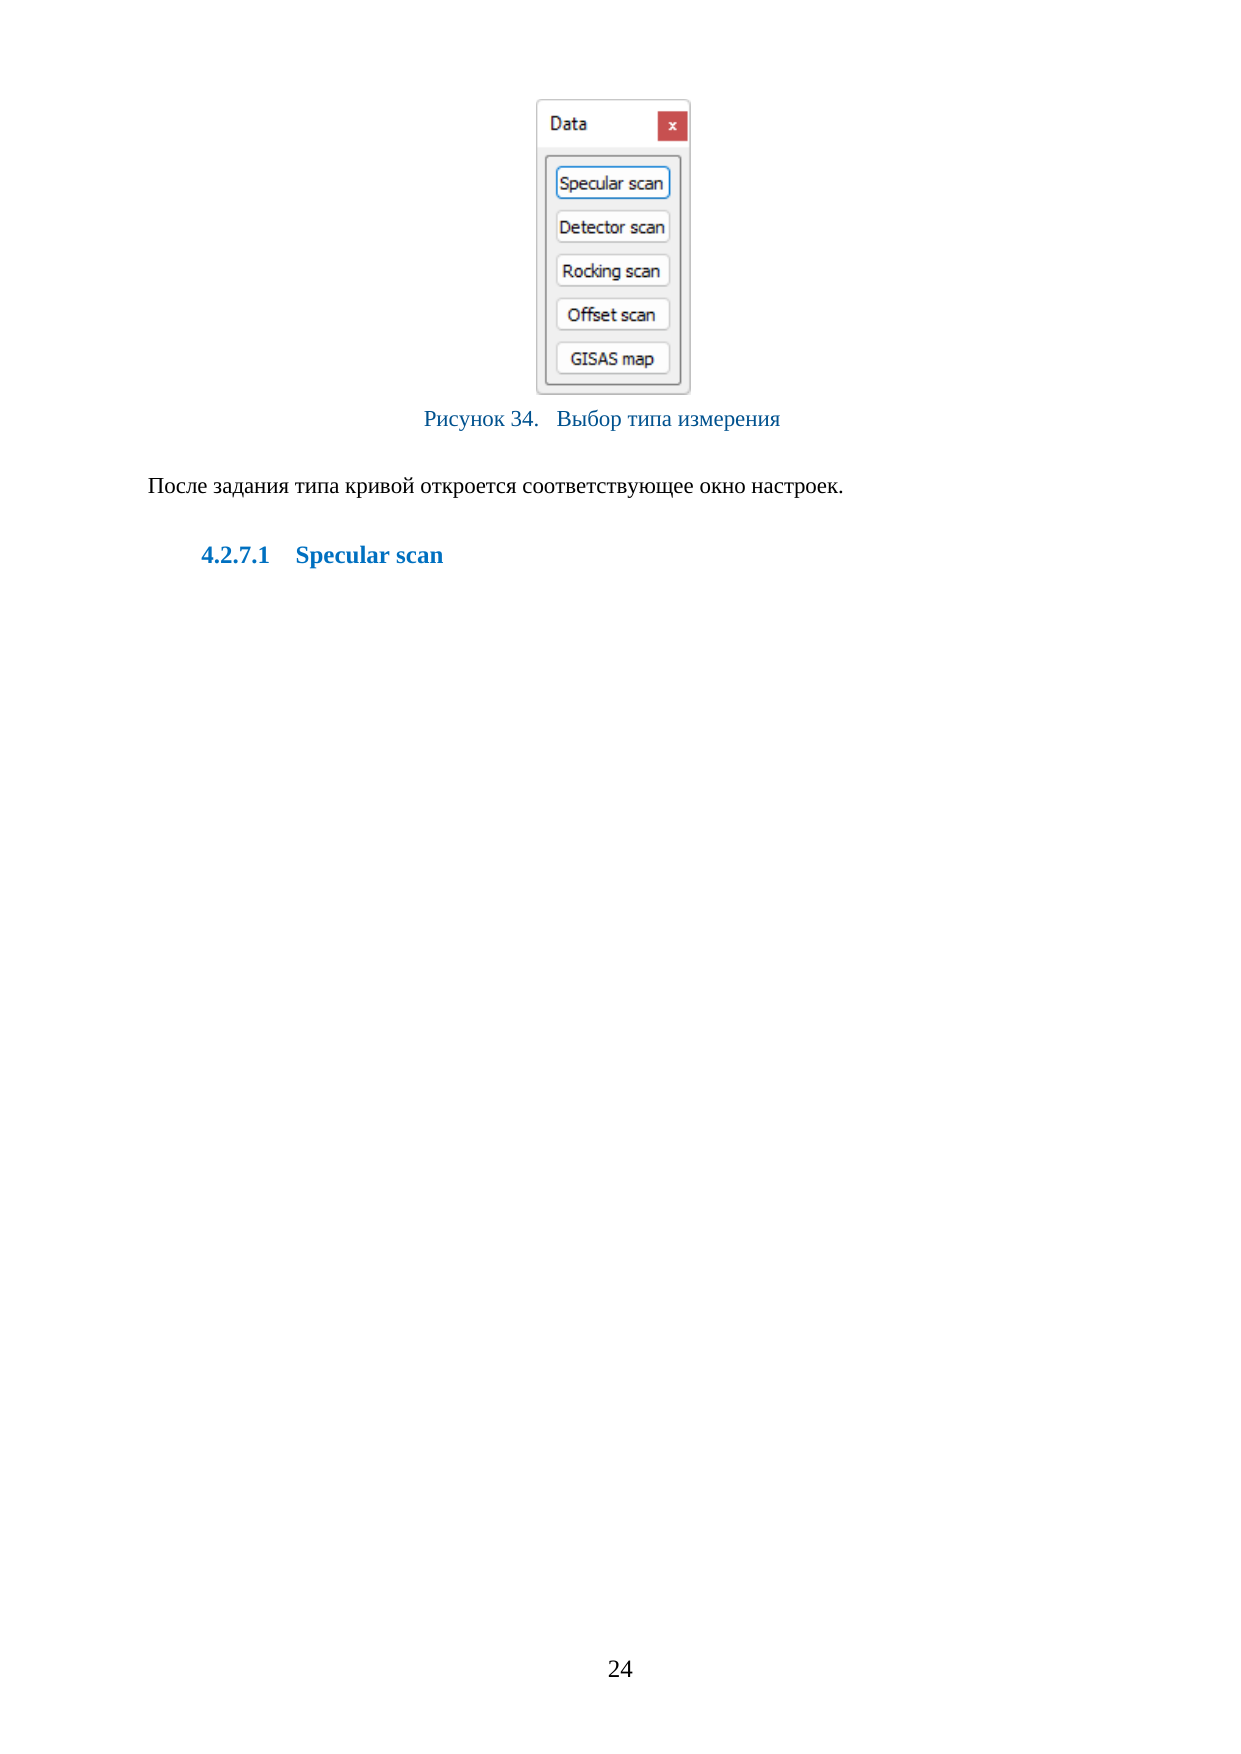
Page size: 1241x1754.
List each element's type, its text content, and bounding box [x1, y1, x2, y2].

picture [536, 99, 691, 395]
subtitle Specular scan [201, 540, 1093, 569]
text После задания типа кривой откроется соответствующее окно настроек. [148, 472, 1093, 499]
list Выбор типа измерения [178, 133, 1093, 431]
